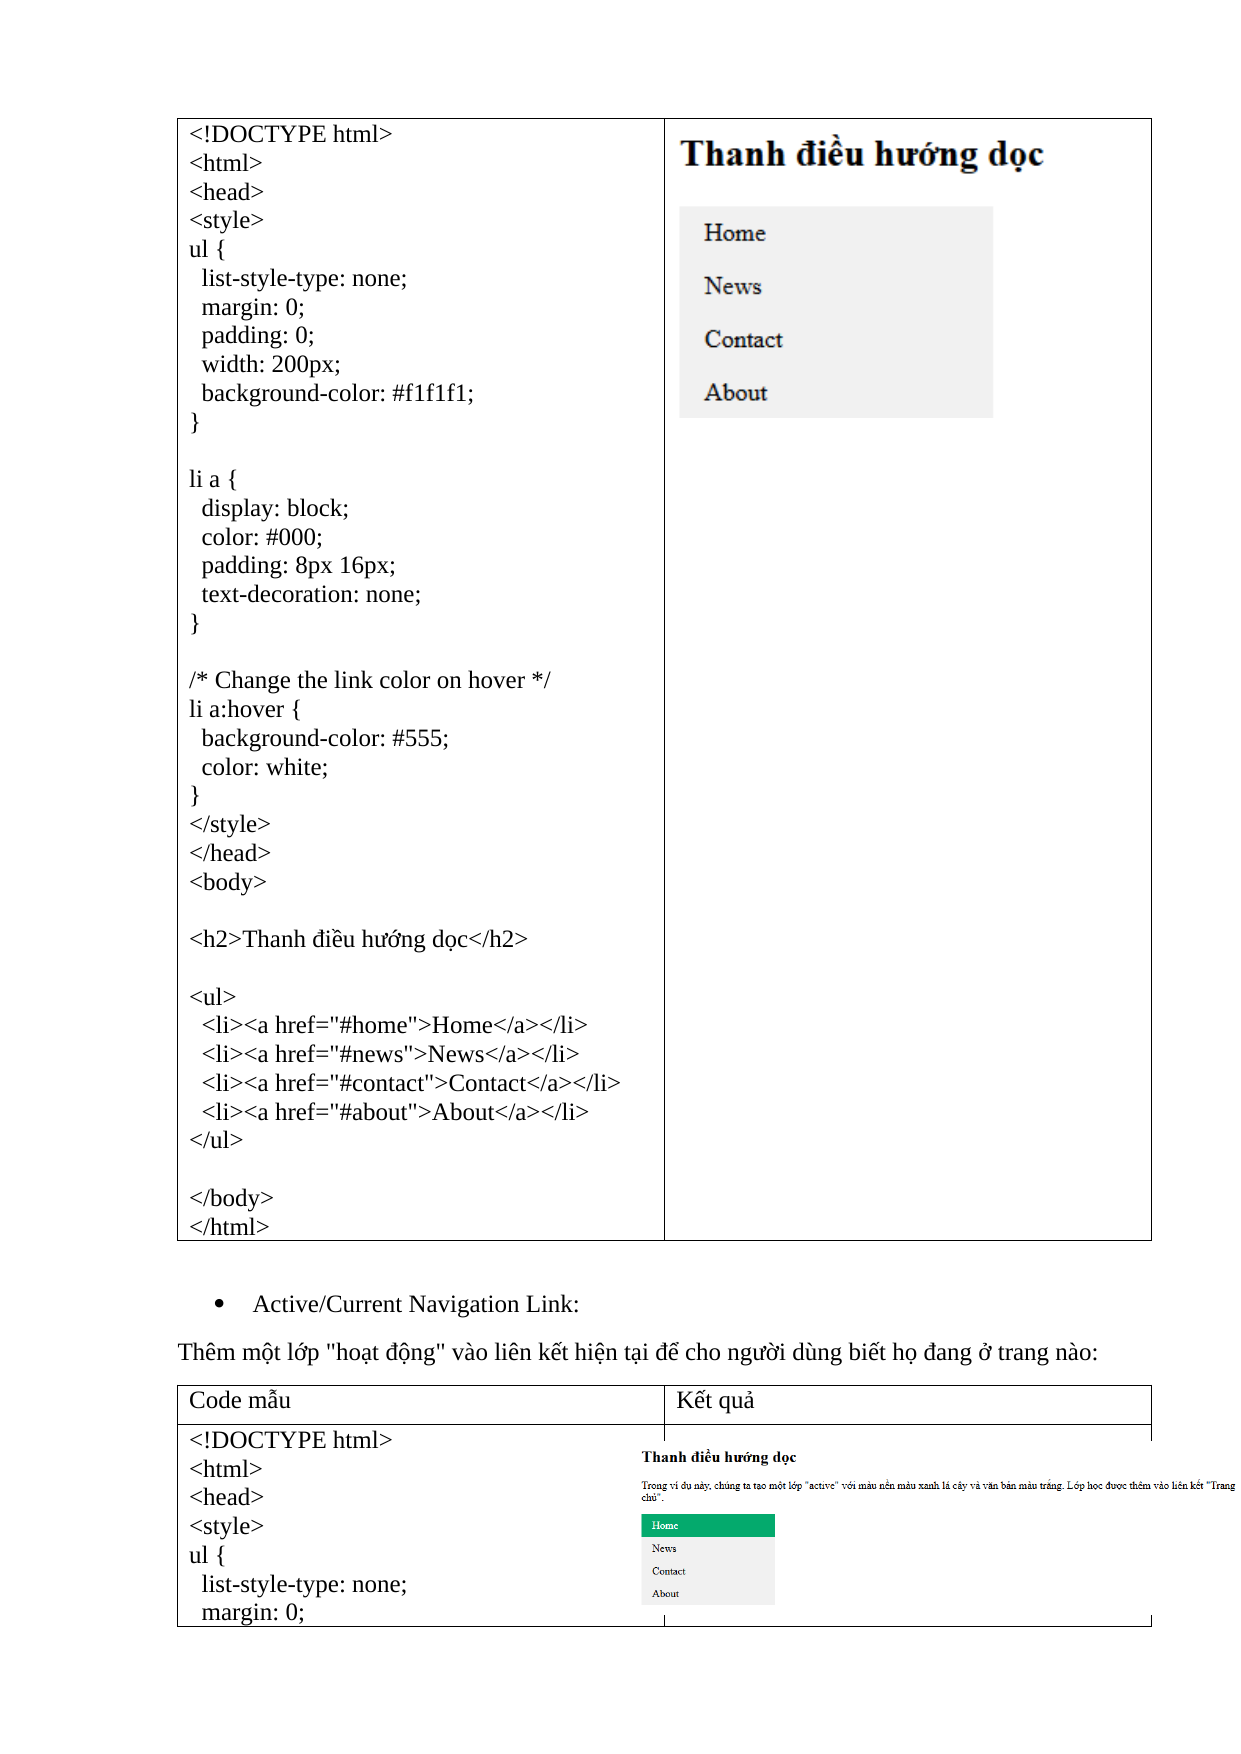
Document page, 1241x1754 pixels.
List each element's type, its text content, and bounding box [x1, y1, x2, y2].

table_cell [665, 1425, 1151, 1441]
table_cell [178, 1425, 664, 1626]
table_header Kết quả [665, 1386, 1151, 1424]
list Active/Current Navigation Link: [215, 1289, 1152, 1318]
text Thêm một lớp "hoạt động" vào liên kết hiện tại để cho người dùng biết họ đang ở trang nào: [177, 1337, 1152, 1366]
table_cell [665, 1615, 1151, 1626]
picture [637, 1441, 1241, 1615]
table_header Code mẫu [178, 1386, 664, 1424]
table_cell <!DOCTYPE html> <html> <head> <style> ul { list-style-type: none; margin: 0; padding: 0; width: 200px; background-color: #f1f1f1; } li a { display: block; color: #000; padding: 8px 16px; text-decoration: none; } /* Change the link color on hover */ li a:hover { background-color: #555; color: white; } </style> </head> <body> <h2>Thanh điều hướng dọc</h2> <ul> <li><a href="#home">Home</a></li> <li><a href="#news">News</a></li> <li><a href="#contact">Contact</a></li> <li><a href="#about">About</a></li> </ul> </body> </html> [178, 119, 664, 1240]
picture [676, 119, 1053, 418]
table_cell [665, 119, 1151, 1240]
